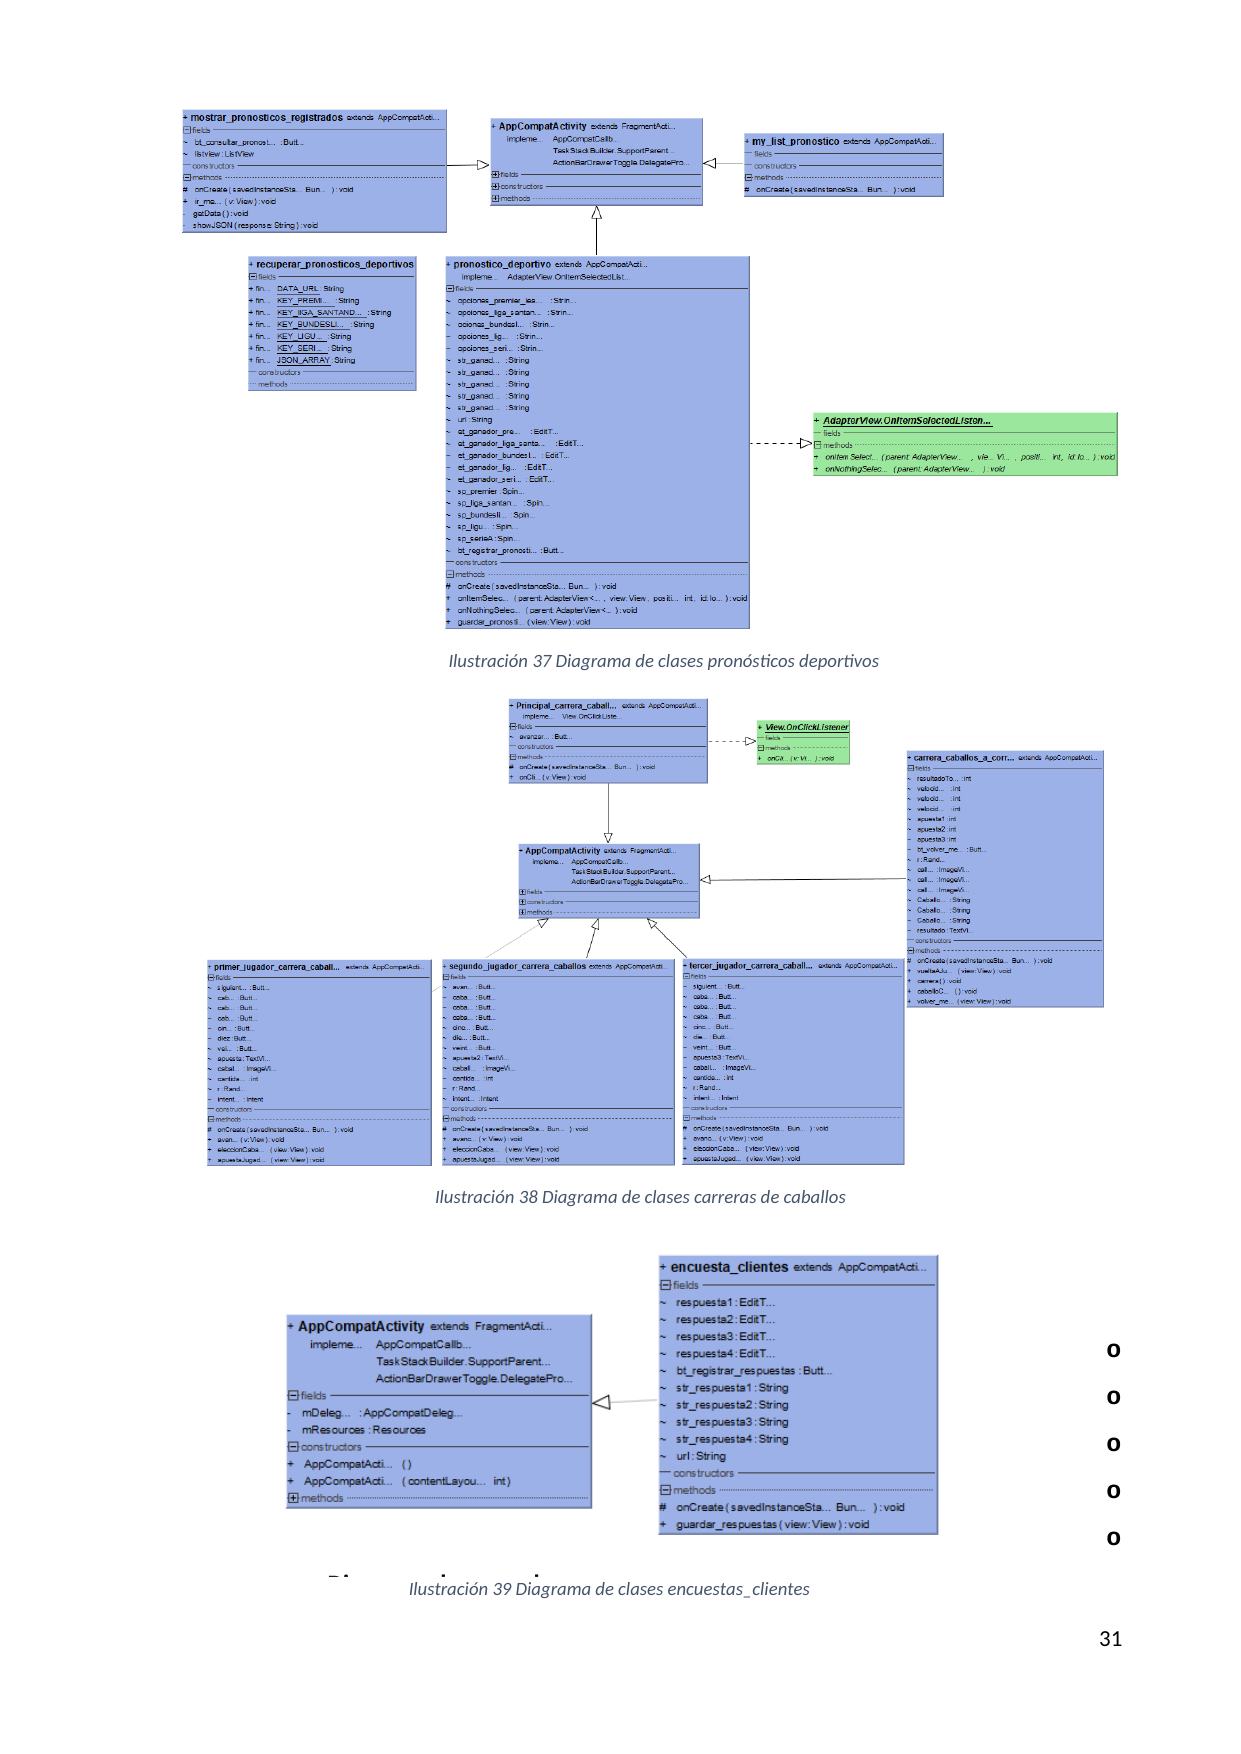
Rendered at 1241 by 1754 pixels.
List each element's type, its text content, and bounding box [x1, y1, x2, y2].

list Diagrama de casos de uso [290, 1333, 1122, 1599]
picture [245, 1215, 975, 1568]
picture [176, 104, 1122, 640]
picture [168, 671, 1114, 1176]
